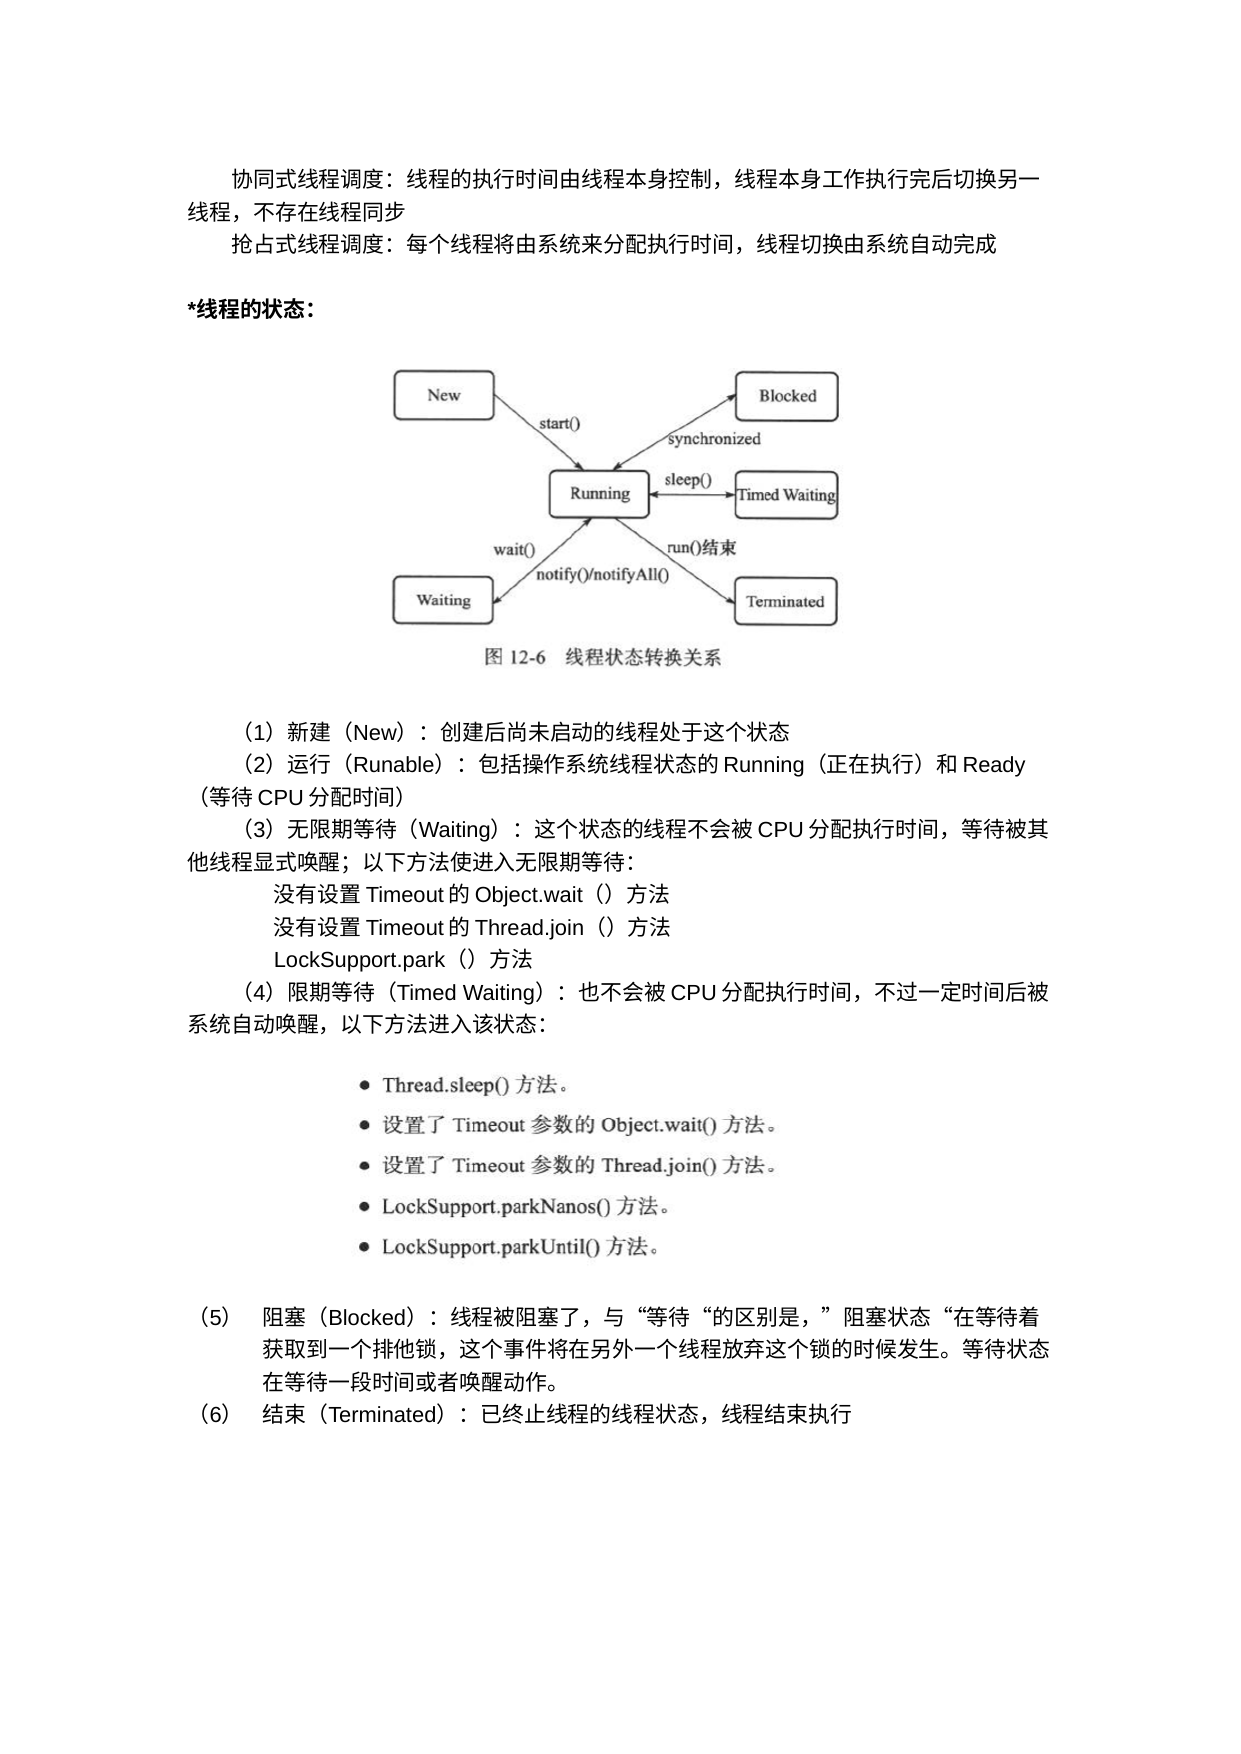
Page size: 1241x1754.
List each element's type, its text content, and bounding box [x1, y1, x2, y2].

text （4）限期等待（Timed Waiting）：也不会被CPU分配执行时间，不过一定时间后被系统自动唤醒，以下方法进入该状态： [187, 974, 1053, 1039]
text 没有设置Timeout的Thread.join（）方法 [187, 909, 1053, 942]
text 协同式线程调度：线程的执行时间由线程本身控制，线程本身工作执行完后切换另一线程，不存在线程同步 [187, 162, 1053, 227]
text *线程的状态： [187, 292, 1053, 324]
text 抢占式线程调度：每个线程将由系统来分配执行时间，线程切换由系统自动完成 [187, 227, 1053, 259]
text 没有设置Timeout的Object.wait（）方法 [187, 877, 1053, 909]
list 阻塞（Blocked）：线程被阻塞了，与“等待“的区别是，”阻塞状态“在等待着获取到一个排他锁，这个事件将在另外一个线程放弃这个锁的时候发生。等待状态在等待一段时间或者唤醒动作。 [187, 1299, 1053, 1397]
text （3）无限期等待（Waiting）：这个状态的线程不会被CPU分配执行时间，等待被其他线程显式唤醒；以下方法使进入无限期等待： [187, 812, 1053, 877]
picture [338, 1070, 791, 1267]
picture [377, 344, 863, 685]
text LockSupport.park（）方法 [187, 942, 1053, 974]
list 结束（Terminated）：已终止线程的线程状态，线程结束执行 [187, 1397, 1053, 1429]
text （2）运行（Runable）：包括操作系统线程状态的Running（正在执行）和Ready（等待CPU分配时间） [187, 747, 1053, 812]
